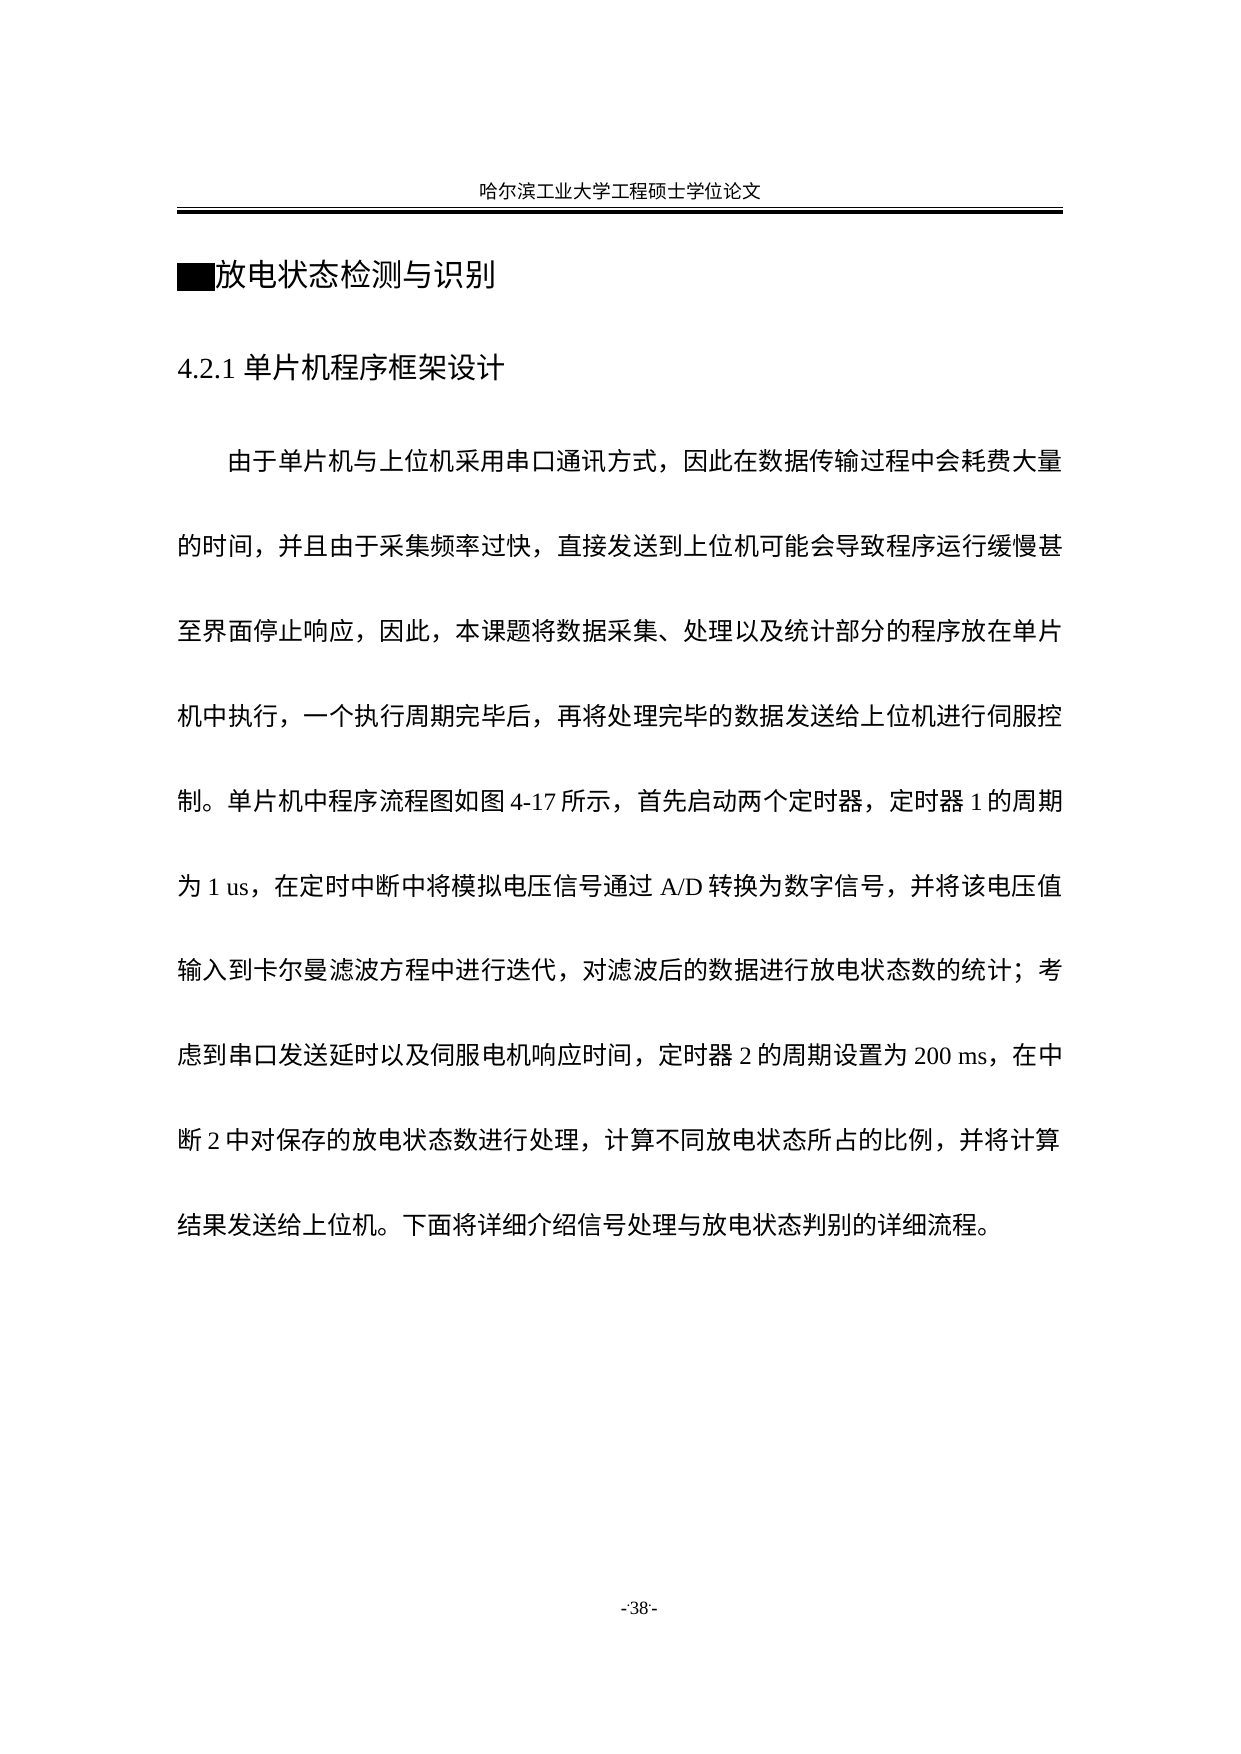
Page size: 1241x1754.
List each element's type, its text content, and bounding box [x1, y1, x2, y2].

subtitle 单片机程序框架设计 [177, 332, 1063, 400]
subtitle 放电状态检测与识别 [177, 238, 1063, 306]
